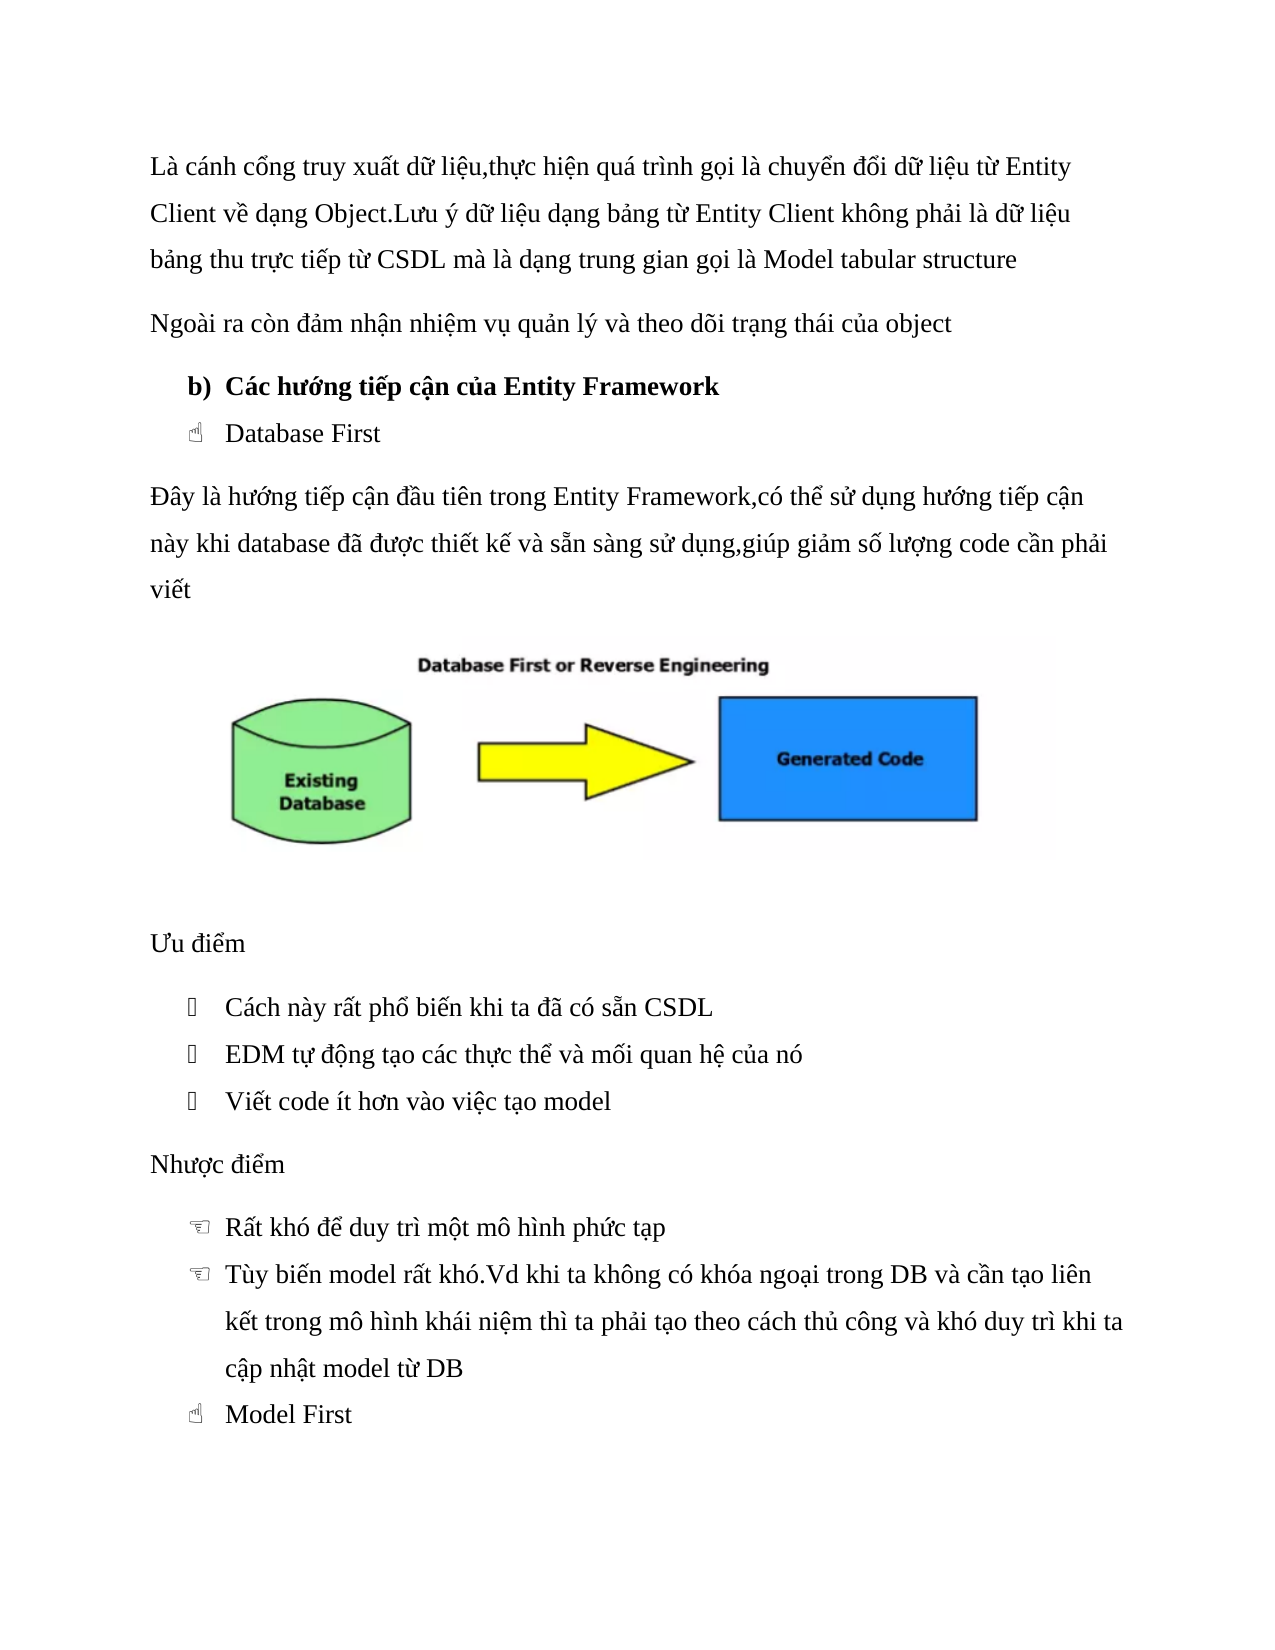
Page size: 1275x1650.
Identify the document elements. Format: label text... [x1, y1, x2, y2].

text Ưu điểm [150, 927, 1125, 959]
text Là cánh cổng truy xuất dữ liệu,thực hiện quá trình gọi là chuyển đổi dữ liệu từ Entity Client về dạng Object.Lưu ý dữ liệu dạng bảng từ Entity Client không phải là dữ liệu bảng thu trực tiếp từ CSDL mà là dạng trung gian gọi là Model tabular structure [150, 150, 1125, 274]
list Rất khó để duy trì một mô hình phức tạp [187, 1211, 1125, 1243]
list Tùy biến model rất khó.Vd khi ta không có khóa ngoại trong DB và cần tạo liên kết trong mô hình khái niệm thì ta phải tạo theo cách thủ công và khó duy trì khi ta cập nhật model từ DB [187, 1258, 1125, 1383]
text Ngoài ra còn đảm nhận nhiệm vụ quản lý và theo dõi trạng thái của object [150, 307, 1125, 338]
list Viết code ít hơn vào việc tạo model [187, 1084, 1125, 1116]
list EDM tự động tạo các thực thể và mối quan hệ của nó [187, 1038, 1125, 1069]
list Cách này rất phổ biến khi ta đã có sẵn CSDL [187, 991, 1125, 1022]
text Đây là hướng tiếp cận đầu tiên trong Entity Framework,có thể sử dụng hướng tiếp cận này khi database đã được thiết kế và sẵn sàng sử dụng,giúp giảm số lượng code cần phải viết [150, 480, 1125, 605]
list Model First [187, 1398, 1125, 1430]
picture [150, 636, 1057, 897]
text Nhược điểm [150, 1148, 1125, 1179]
list Các hướng tiếp cận của Entity Framework [187, 370, 1125, 401]
list Database First [187, 417, 1125, 448]
